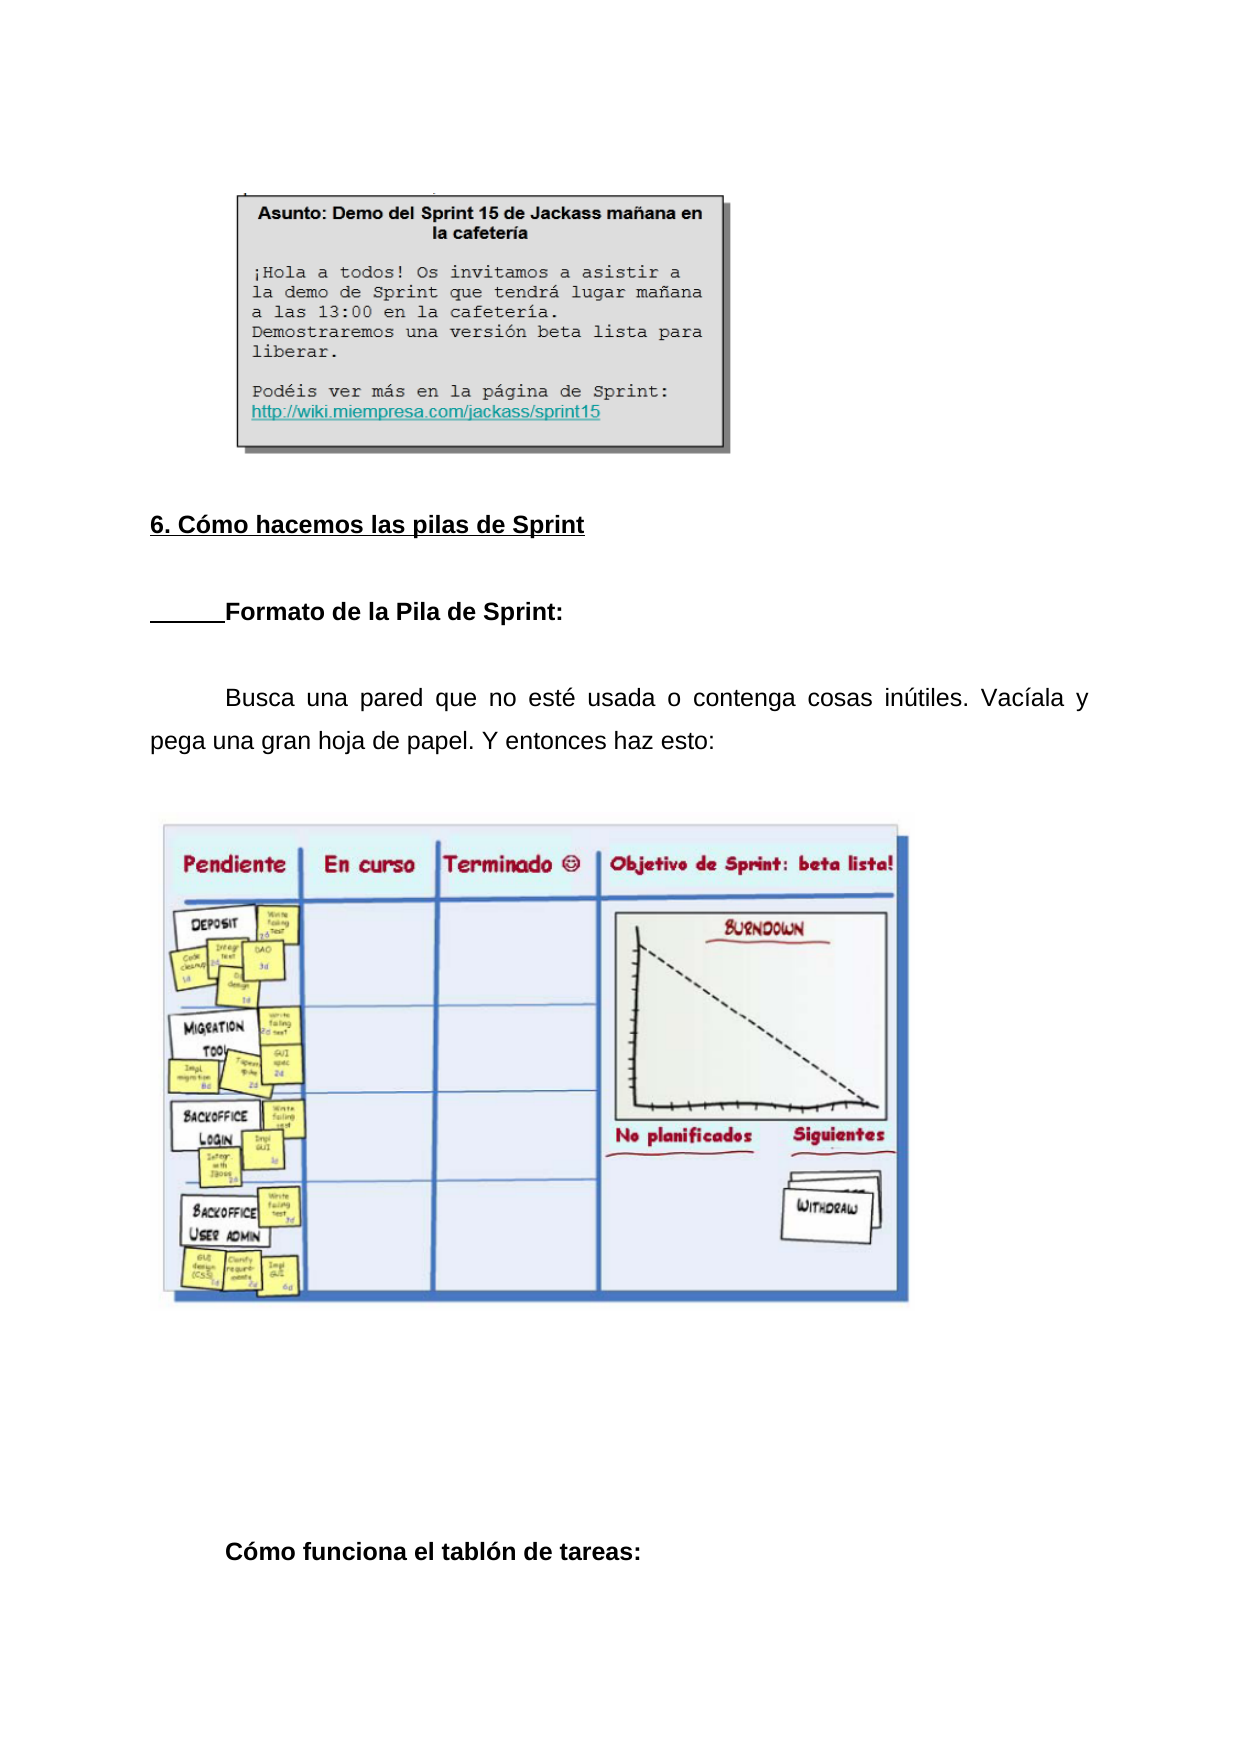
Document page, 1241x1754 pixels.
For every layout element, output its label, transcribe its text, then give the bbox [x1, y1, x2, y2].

picture [225, 193, 737, 454]
text 6. Cómo hacemos las pilas de Sprint [150, 510, 1090, 539]
text Cómo funciona el tablón de tareas: [150, 1537, 1090, 1566]
text Busca una pared que no esté usada o contenga cosas inútiles. Vacíala y pega una gran hoja de papel. Y entonces haz esto: [150, 683, 1090, 755]
picture [150, 812, 915, 1311]
text Formato de la Pila de Sprint: [150, 597, 1090, 625]
